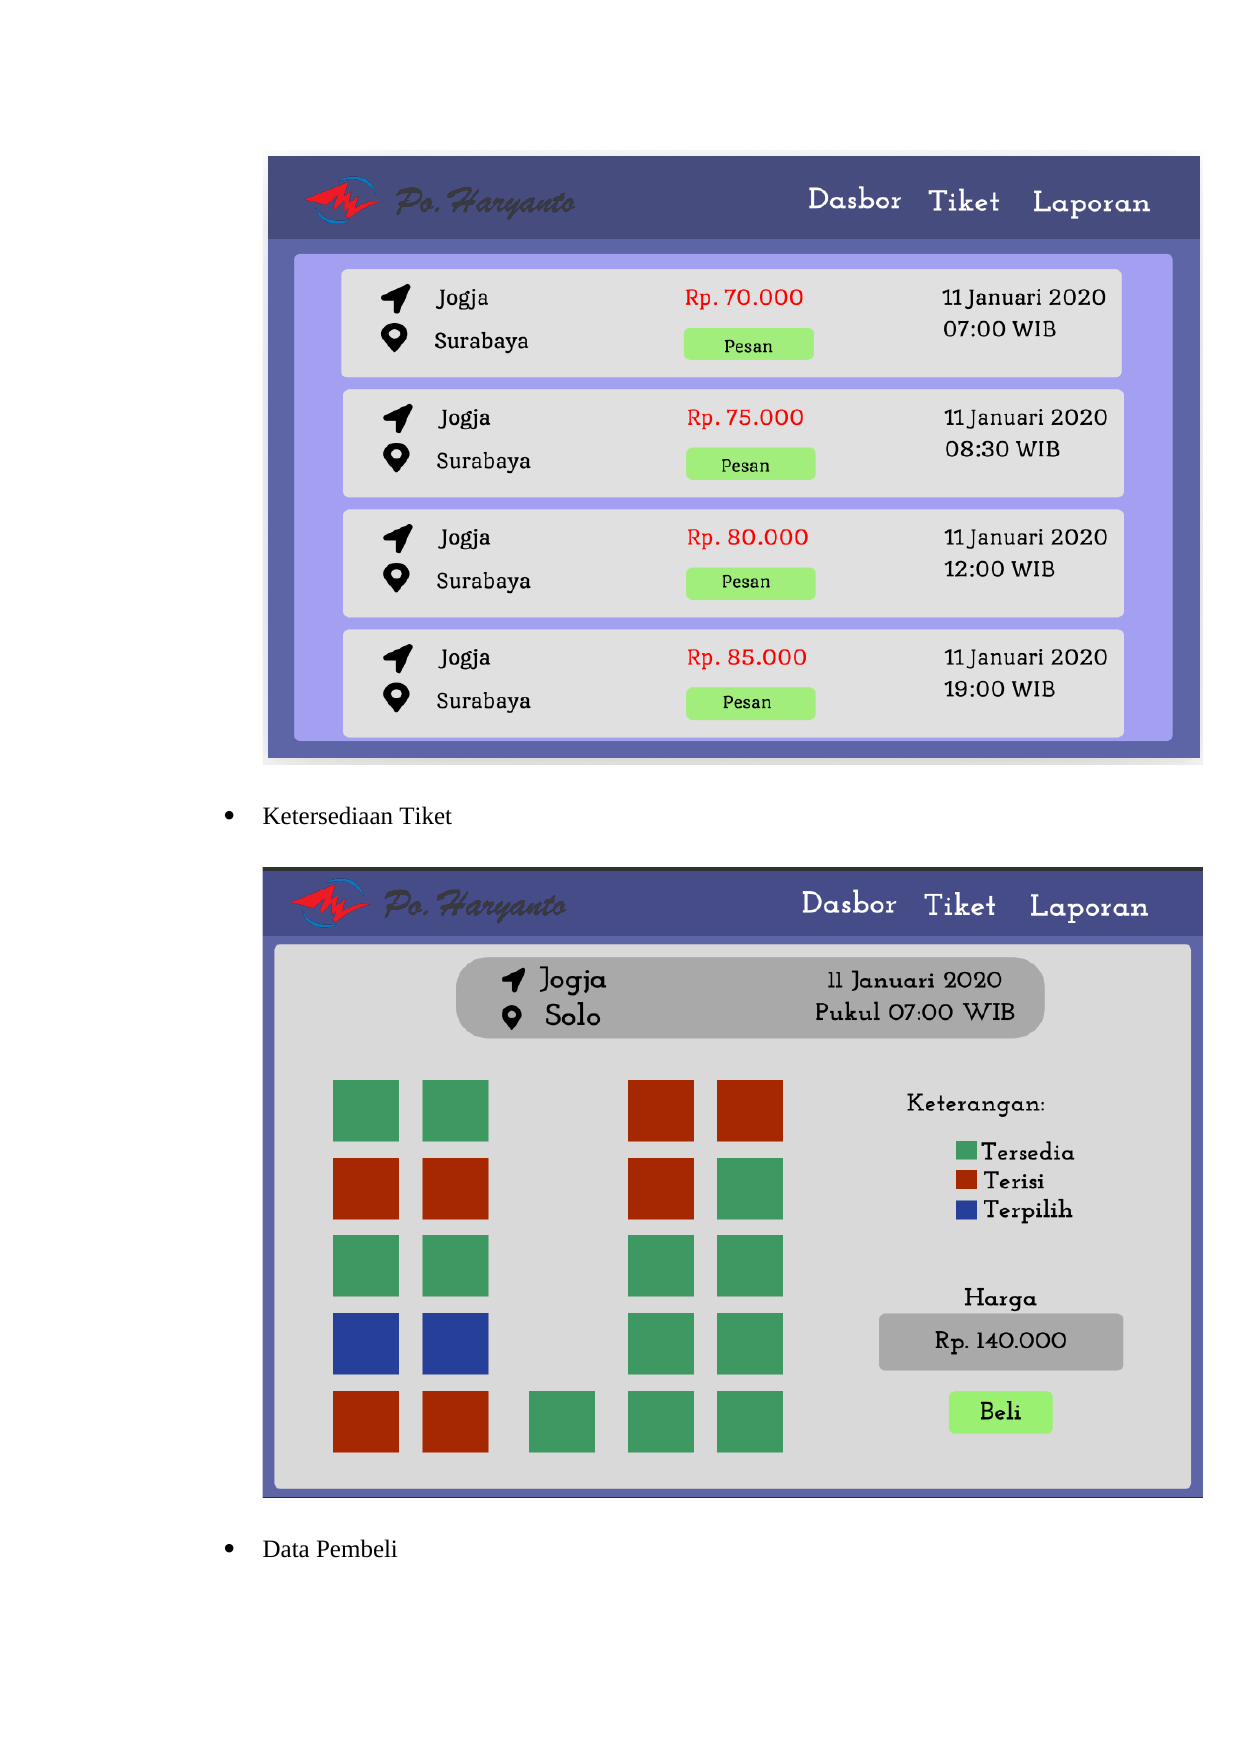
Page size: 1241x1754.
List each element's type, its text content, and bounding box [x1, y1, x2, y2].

picture [262, 150, 1203, 765]
list Data Pembeli [225, 1534, 1090, 1563]
picture [262, 867, 1203, 1498]
list Ketersediaan Tiket [225, 801, 1090, 830]
